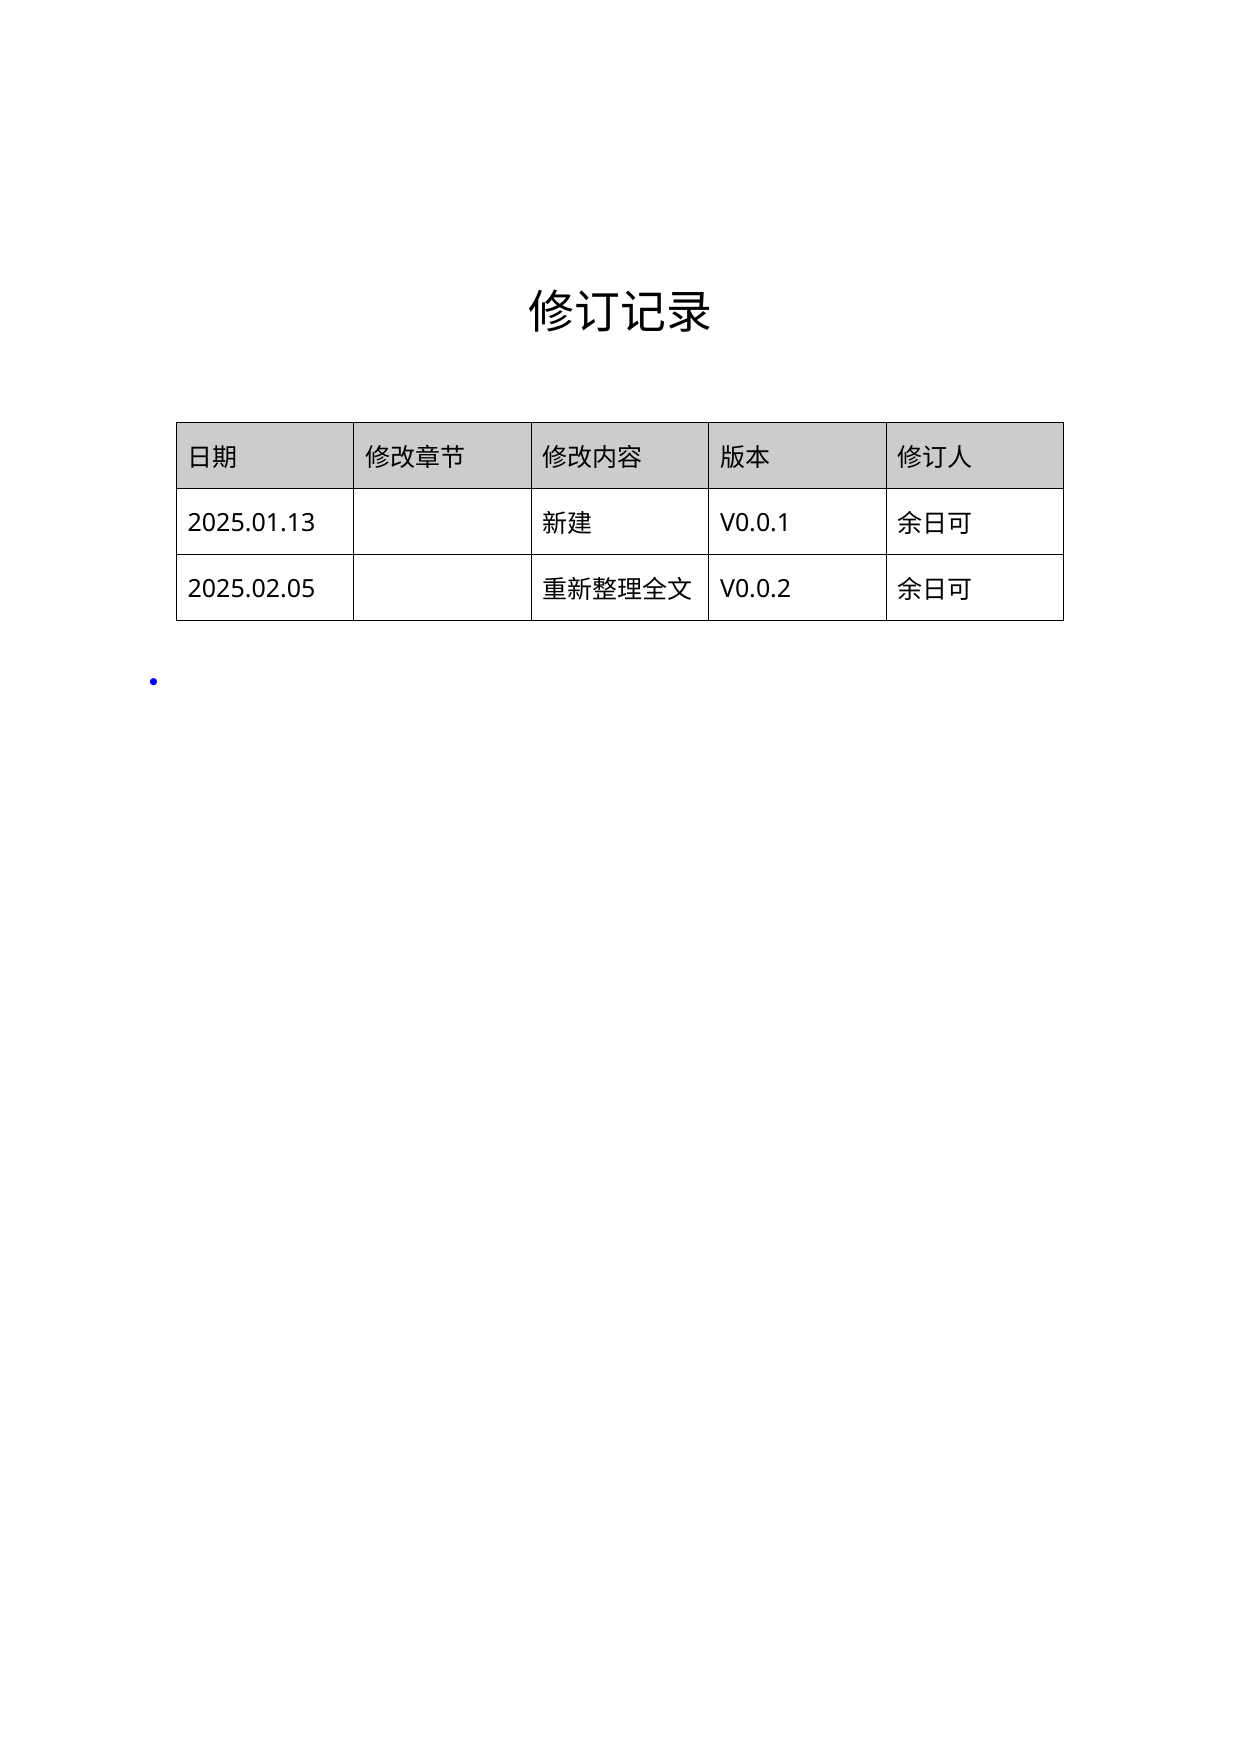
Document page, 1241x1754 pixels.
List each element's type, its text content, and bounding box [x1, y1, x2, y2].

table_cell 重新整理全文 [532, 555, 708, 620]
table_header 版本 [709, 423, 886, 488]
text 修订记录 [187, 259, 1053, 357]
table_cell [354, 489, 531, 554]
table_cell 新建 [532, 489, 708, 554]
table_header 修改章节 [354, 423, 531, 488]
table_cell 余日可 [887, 555, 1063, 620]
table_header 修改内容 [532, 423, 708, 488]
table_cell 2025.02.05 [177, 555, 353, 620]
table_header 日期 [177, 423, 353, 488]
table_cell 余日可 [887, 489, 1063, 554]
table_cell V0.0.2 [709, 555, 886, 620]
table_cell [354, 555, 531, 620]
table_cell 2025.01.13 [177, 489, 353, 554]
table_header 修订人 [887, 423, 1063, 488]
table_cell V0.0.1 [709, 489, 886, 554]
